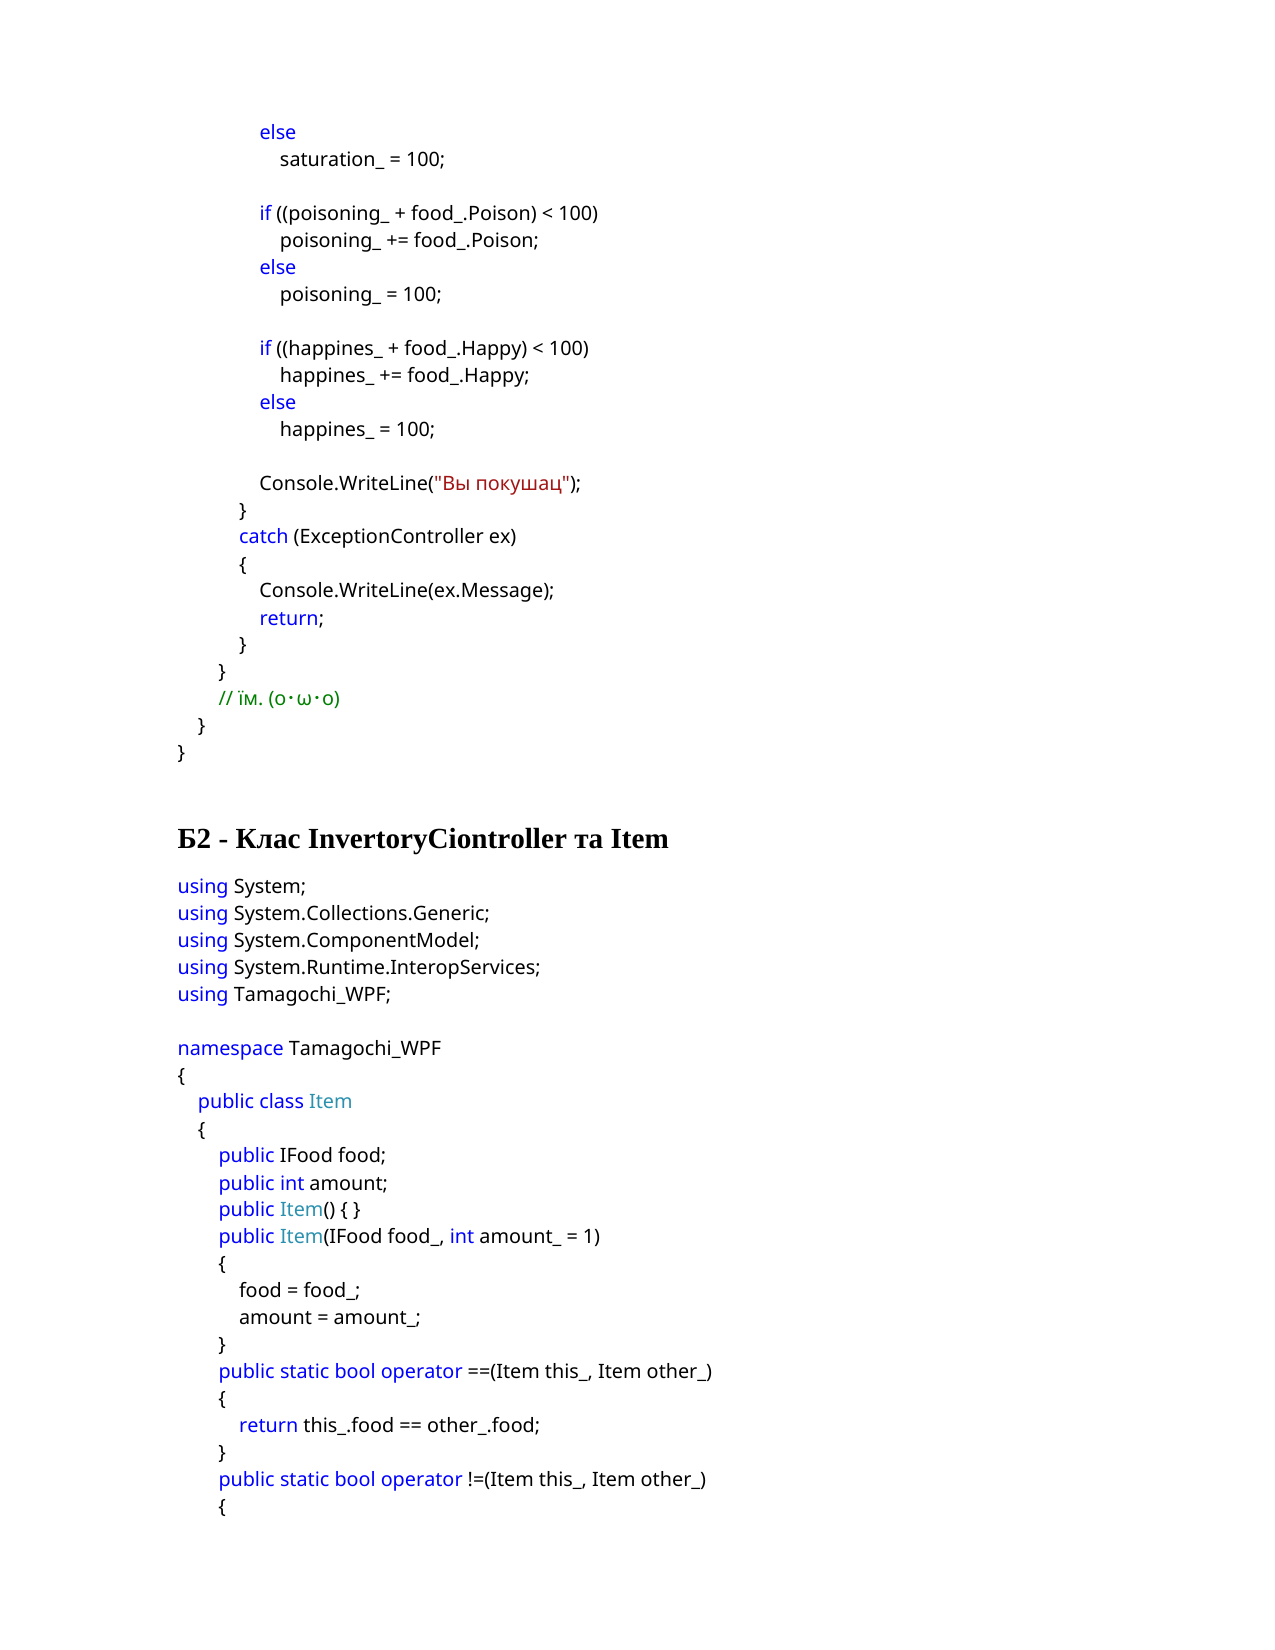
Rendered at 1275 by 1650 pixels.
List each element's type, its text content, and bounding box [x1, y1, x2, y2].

text if ((happines_ + food_.Happy) < 100) [177, 334, 1186, 361]
text using System.Collections.Generic; [177, 899, 1186, 926]
text else [177, 253, 1186, 280]
text public IFood food; [177, 1142, 1186, 1169]
text return this_.food == other_.food; [177, 1412, 1186, 1438]
text public class Item [177, 1088, 1186, 1115]
text { [177, 1492, 1186, 1519]
text } [177, 712, 1186, 739]
text } [177, 1331, 1186, 1358]
text { [177, 1061, 1186, 1088]
text namespace Tamagochi_WPF [177, 1034, 1186, 1061]
text return; [177, 604, 1186, 631]
text saturation_ = 100; [177, 145, 1186, 172]
text { [177, 550, 1186, 577]
text // їм. (o･ω･o) [177, 685, 1186, 712]
text poisoning_ = 100; [177, 280, 1186, 307]
text public static bool operator !=(Item this_, Item other_) [177, 1466, 1186, 1492]
text { [177, 1250, 1186, 1277]
text public Item() { } [177, 1196, 1186, 1223]
text } [177, 658, 1186, 685]
text public Item(IFood food_, int amount_ = 1) [177, 1223, 1186, 1250]
text happines_ += food_.Happy; [177, 361, 1186, 388]
text } [177, 631, 1186, 658]
text catch (ExceptionController ex) [177, 523, 1186, 550]
text happines_ = 100; [177, 415, 1186, 442]
text } [177, 739, 1186, 766]
text poisoning_ += food_.Poison; [177, 226, 1186, 253]
text { [177, 1115, 1186, 1142]
text Console.WriteLine("Вы покушац"); [177, 469, 1186, 496]
text using System; [177, 872, 1186, 899]
text Б2 - Клас InvertoryCiontroller та Item [177, 822, 1186, 855]
text public int amount; [177, 1169, 1186, 1196]
text if ((poisoning_ + food_.Poison) < 100) [177, 199, 1186, 226]
text public static bool operator ==(Item this_, Item other_) [177, 1358, 1186, 1384]
text else [177, 388, 1186, 415]
text } [177, 496, 1186, 523]
text else [177, 118, 1186, 145]
text food = food_; [177, 1277, 1186, 1304]
text amount = amount_; [177, 1304, 1186, 1331]
text } [177, 1438, 1186, 1466]
text Console.WriteLine(ex.Message); [177, 577, 1186, 604]
text { [177, 1384, 1186, 1412]
text using System.Runtime.InteropServices; [177, 953, 1186, 980]
text using Tamagochi_WPF; [177, 980, 1186, 1007]
text using System.ComponentModel; [177, 926, 1186, 953]
